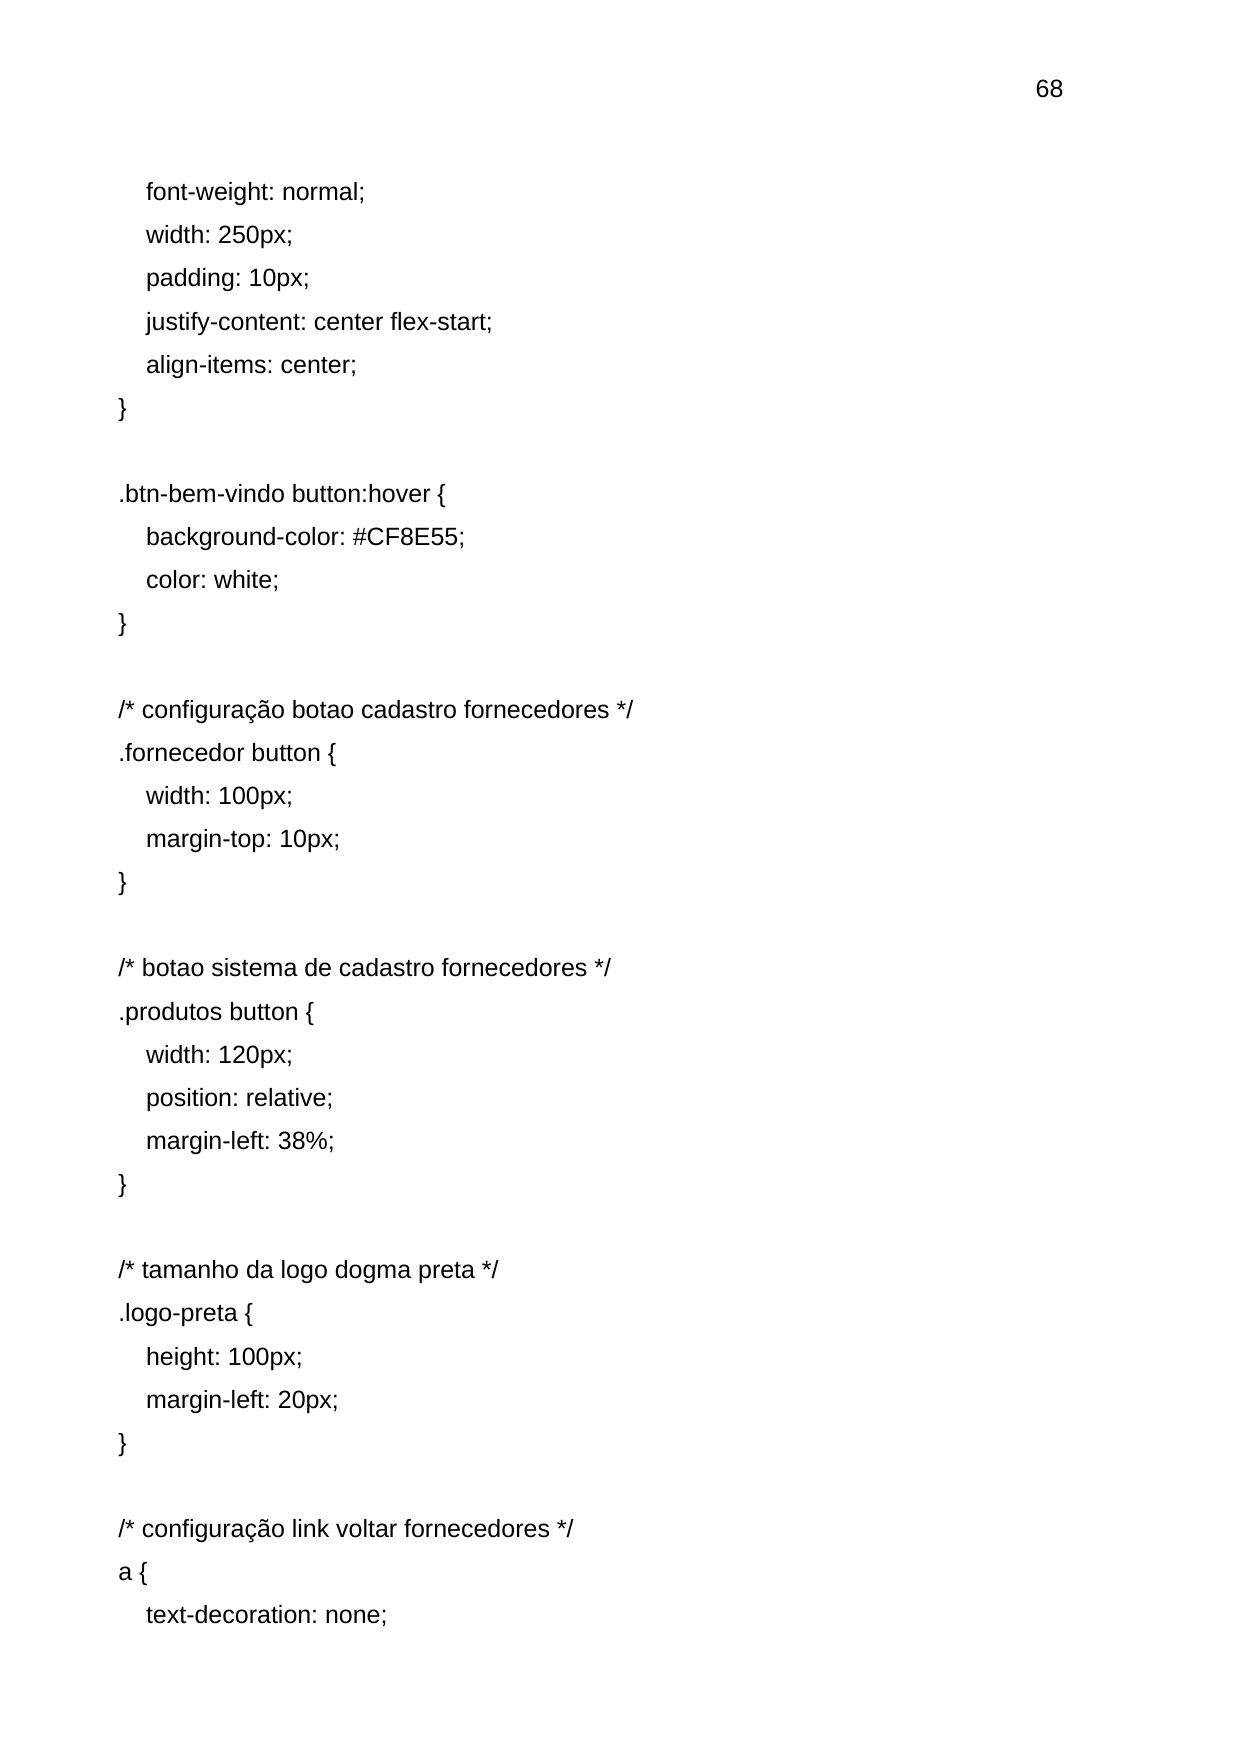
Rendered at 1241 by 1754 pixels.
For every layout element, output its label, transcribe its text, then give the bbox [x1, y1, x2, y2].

text margin-left: 20px; [118, 1385, 1063, 1413]
text .btn-bem-vindo button:hover { [118, 479, 1063, 508]
text background-color: #CF8E55; [118, 522, 1063, 551]
text } [118, 1169, 1063, 1198]
text color: white; [118, 565, 1063, 594]
text /* tamanho da logo dogma preta */ [118, 1255, 1063, 1284]
text height: 100px; [118, 1342, 1063, 1370]
text a { [118, 1557, 1063, 1586]
text } [118, 867, 1063, 896]
text } [118, 608, 1063, 637]
text /* configuração link voltar fornecedores */ [118, 1514, 1063, 1543]
text .fornecedor button { [118, 738, 1063, 767]
text margin-left: 38%; [118, 1126, 1063, 1155]
text } [118, 1428, 1063, 1457]
text width: 250px; [118, 220, 1063, 249]
text /* botao sistema de cadastro fornecedores */ [118, 953, 1063, 982]
text position: relative; [118, 1083, 1063, 1112]
text /* configuração botao cadastro fornecedores */ [118, 695, 1063, 723]
text width: 100px; [118, 781, 1063, 810]
text padding: 10px; [118, 263, 1063, 292]
text text-decoration: none; [118, 1600, 1063, 1629]
text .produtos button { [118, 997, 1063, 1025]
text justify-content: center flex-start; [118, 307, 1063, 335]
text .logo-preta { [118, 1298, 1063, 1327]
text align-items: center; [118, 350, 1063, 378]
text margin-top: 10px; [118, 824, 1063, 853]
text width: 120px; [118, 1040, 1063, 1068]
text } [118, 393, 1063, 422]
text font-weight: normal; [118, 177, 1063, 206]
